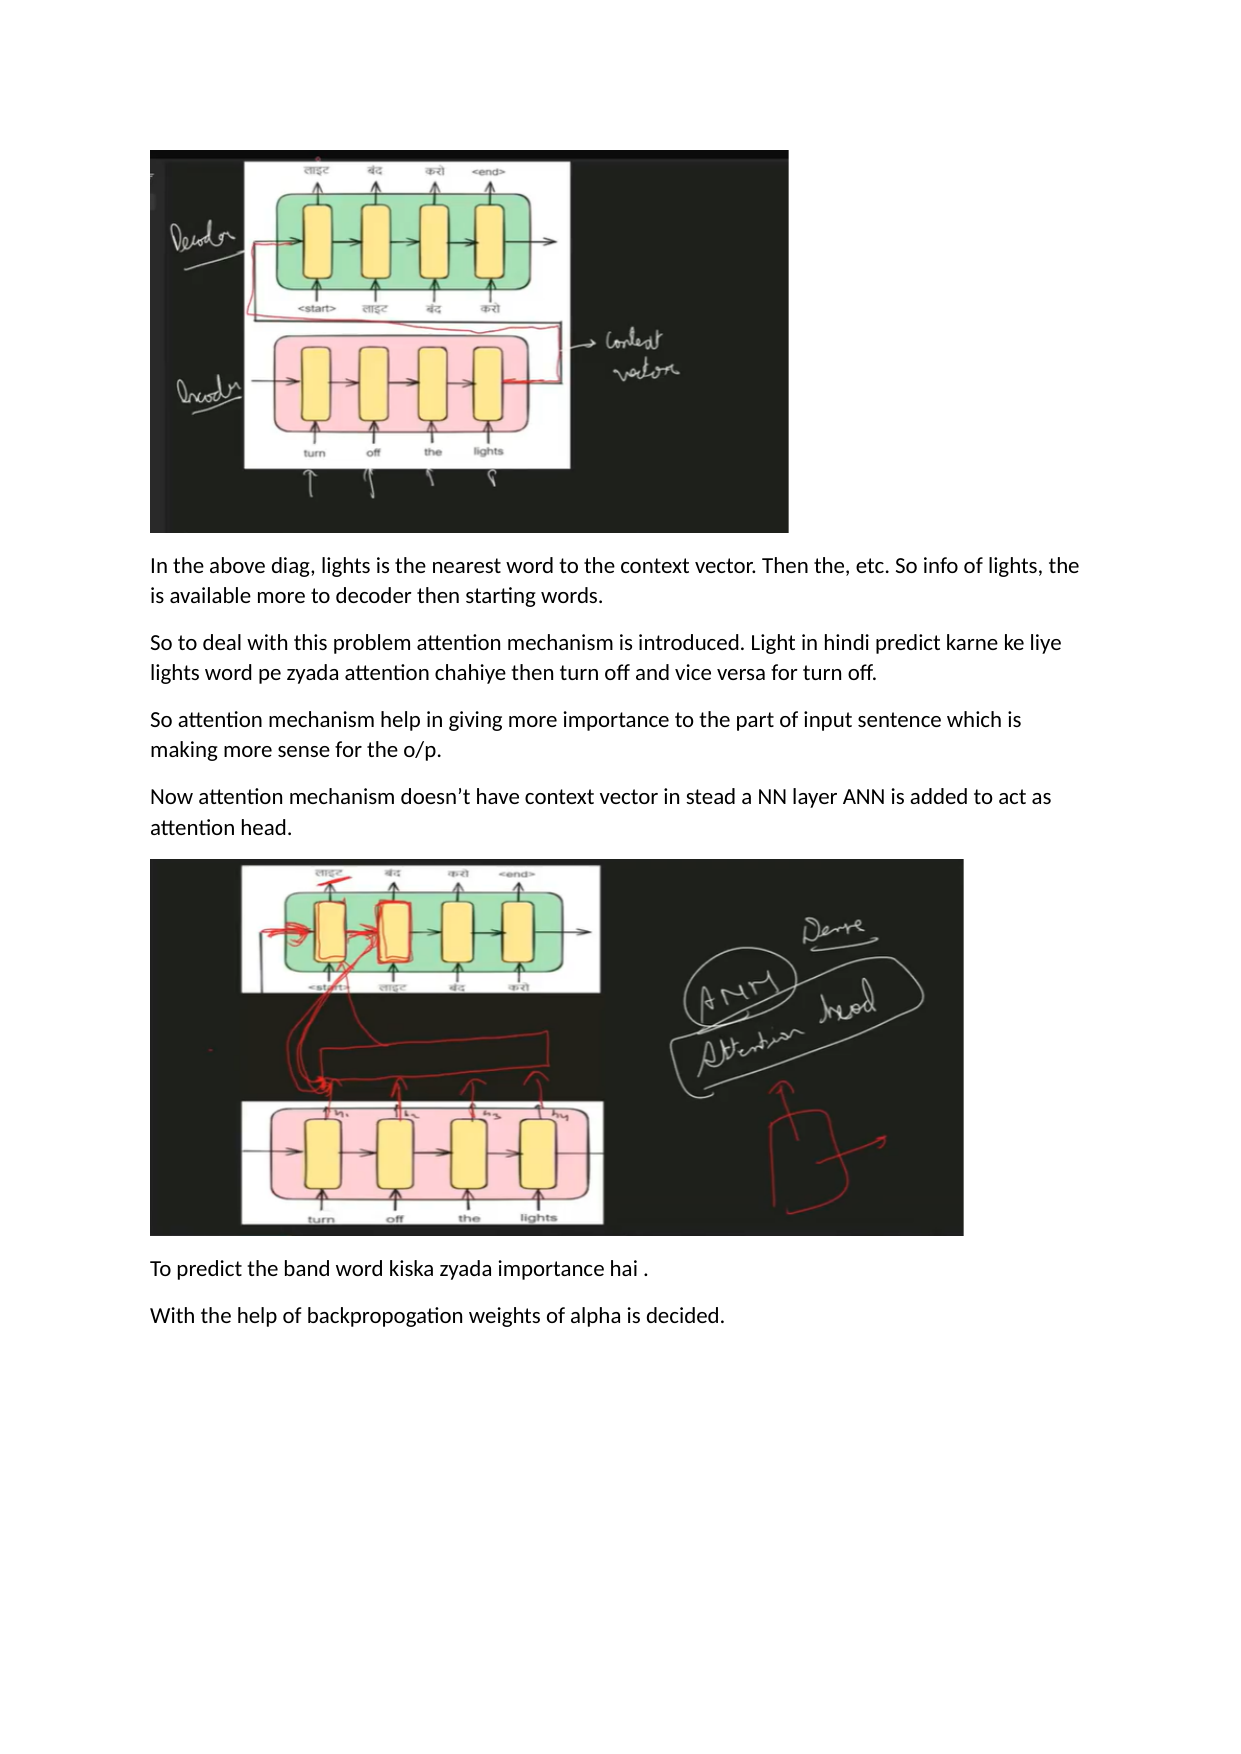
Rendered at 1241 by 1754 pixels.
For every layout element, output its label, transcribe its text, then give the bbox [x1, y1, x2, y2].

picture [150, 150, 789, 533]
text So to deal with this problem attention mechanism is introduced. Light in hindi predict karne ke liye lights word pe zyada attention chahiye then turn off and vice versa for turn off. [150, 628, 1090, 686]
text With the help of backpropogation weights of alpha is decided. [150, 1301, 1090, 1329]
text Now attention mechanism doesn’t have context vector in stead a NN layer ANN is added to act as attention head. [150, 782, 1090, 841]
picture [150, 859, 964, 1236]
text To predict the band word kiska zyada importance hai . [150, 1254, 1090, 1282]
text So attention mechanism help in giving more importance to the part of input sentence which is making more sense for the o/p. [150, 705, 1090, 763]
text In the above diag, lights is the nearest word to the context vector. Then the, etc. So info of lights, the is available more to decoder then starting words. [150, 551, 1090, 609]
